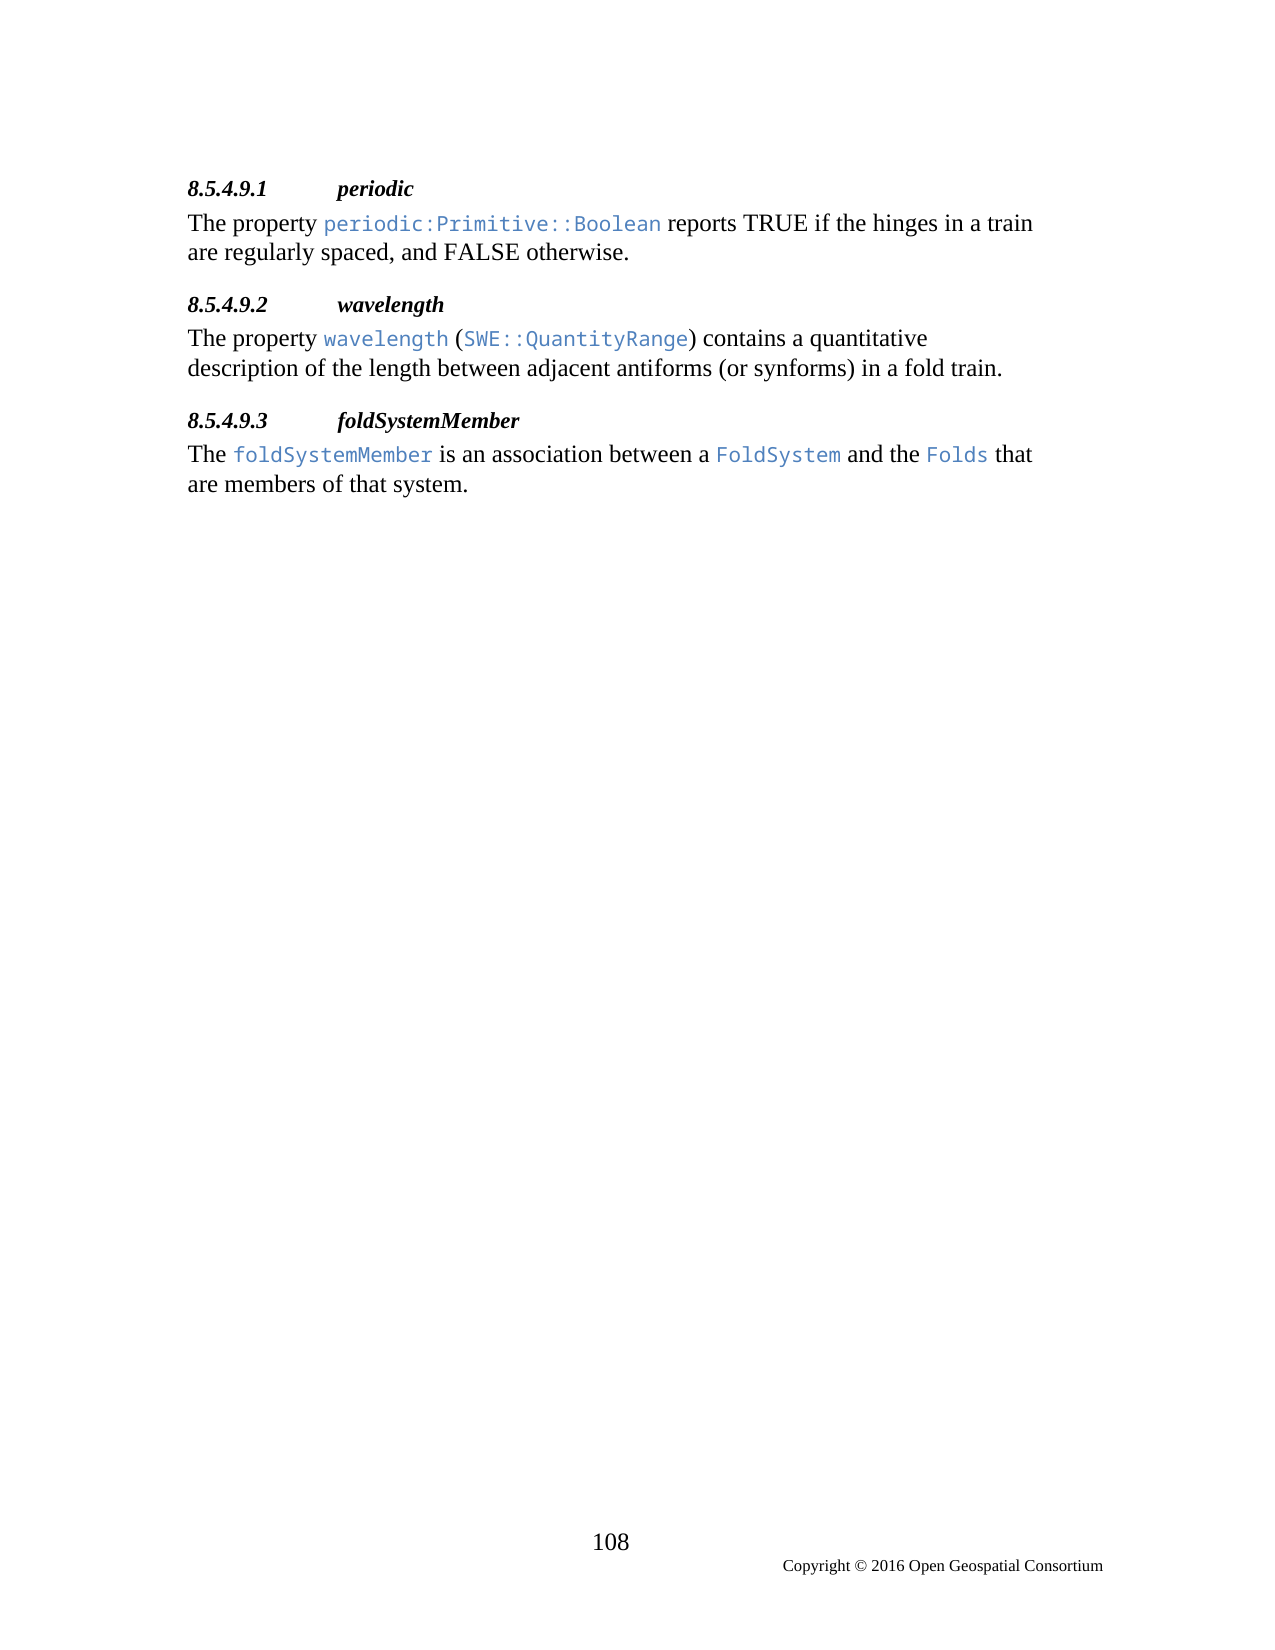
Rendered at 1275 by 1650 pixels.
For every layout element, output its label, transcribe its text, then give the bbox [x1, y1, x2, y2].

subtitle wavelength [187, 291, 1034, 317]
subtitle periodic [187, 175, 1034, 201]
text The property periodic:Primitive::Boolean reports TRUE if the hinges in a train are regularly spaced, and FALSE otherwise. [187, 208, 1034, 266]
text The property wavelength (SWE::QuantityRange) contains a quantitative description of the length between adjacent antiforms (or synforms) in a fold train. [187, 323, 1034, 382]
subtitle foldSystemMember [187, 407, 1034, 433]
text The foldSystemMember is an association between a FoldSystem and the Folds that are members of that system. [187, 439, 1034, 497]
